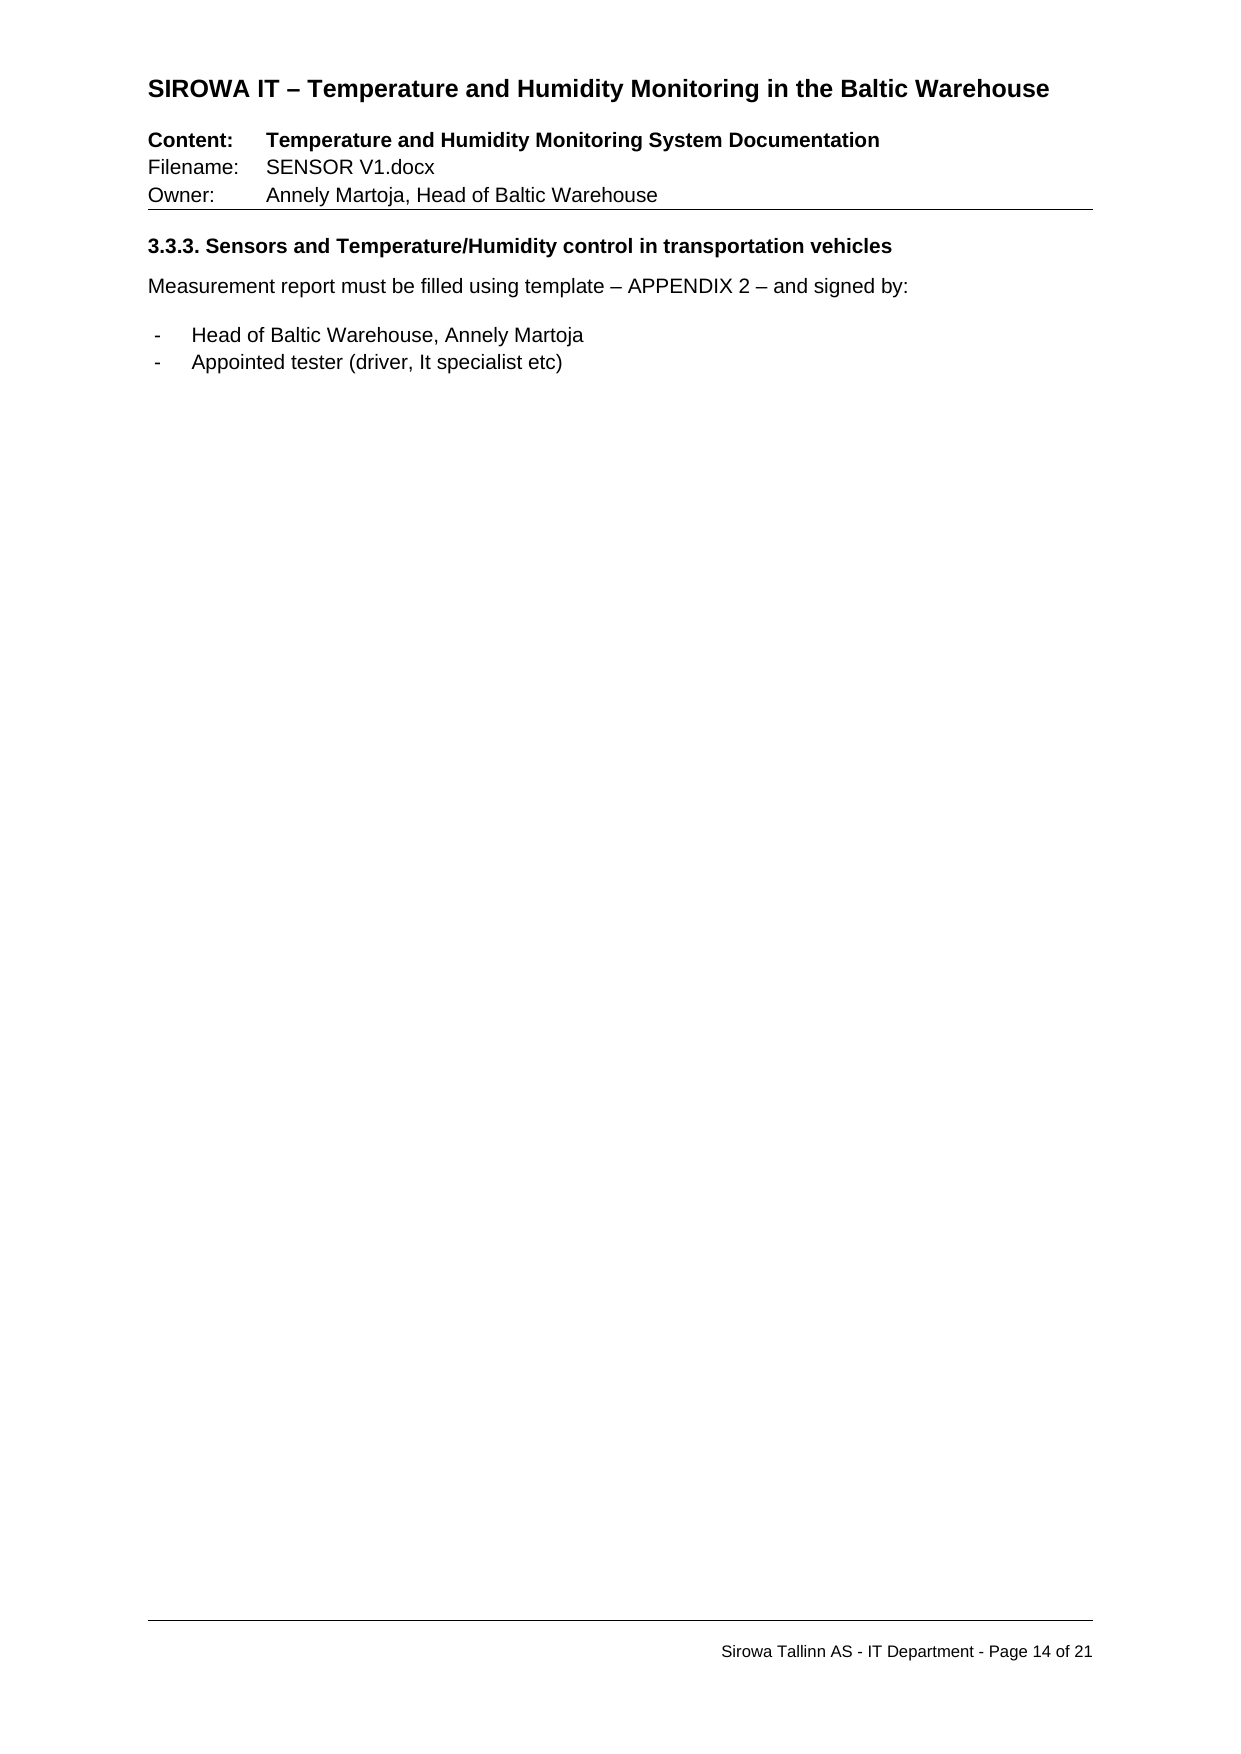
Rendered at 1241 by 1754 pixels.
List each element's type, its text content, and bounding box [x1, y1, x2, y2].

text Measurement report must be filled using template – APPENDIX 2 – and signed by: [148, 274, 1093, 298]
subtitle 3.3.3. Sensors and Temperature/Humidity control in transportation vehicles [148, 234, 1093, 258]
list Head of Baltic Warehouse, Annely Martoja [154, 322, 1093, 346]
list Appointed tester (driver, It specialist etc) [154, 350, 1093, 374]
